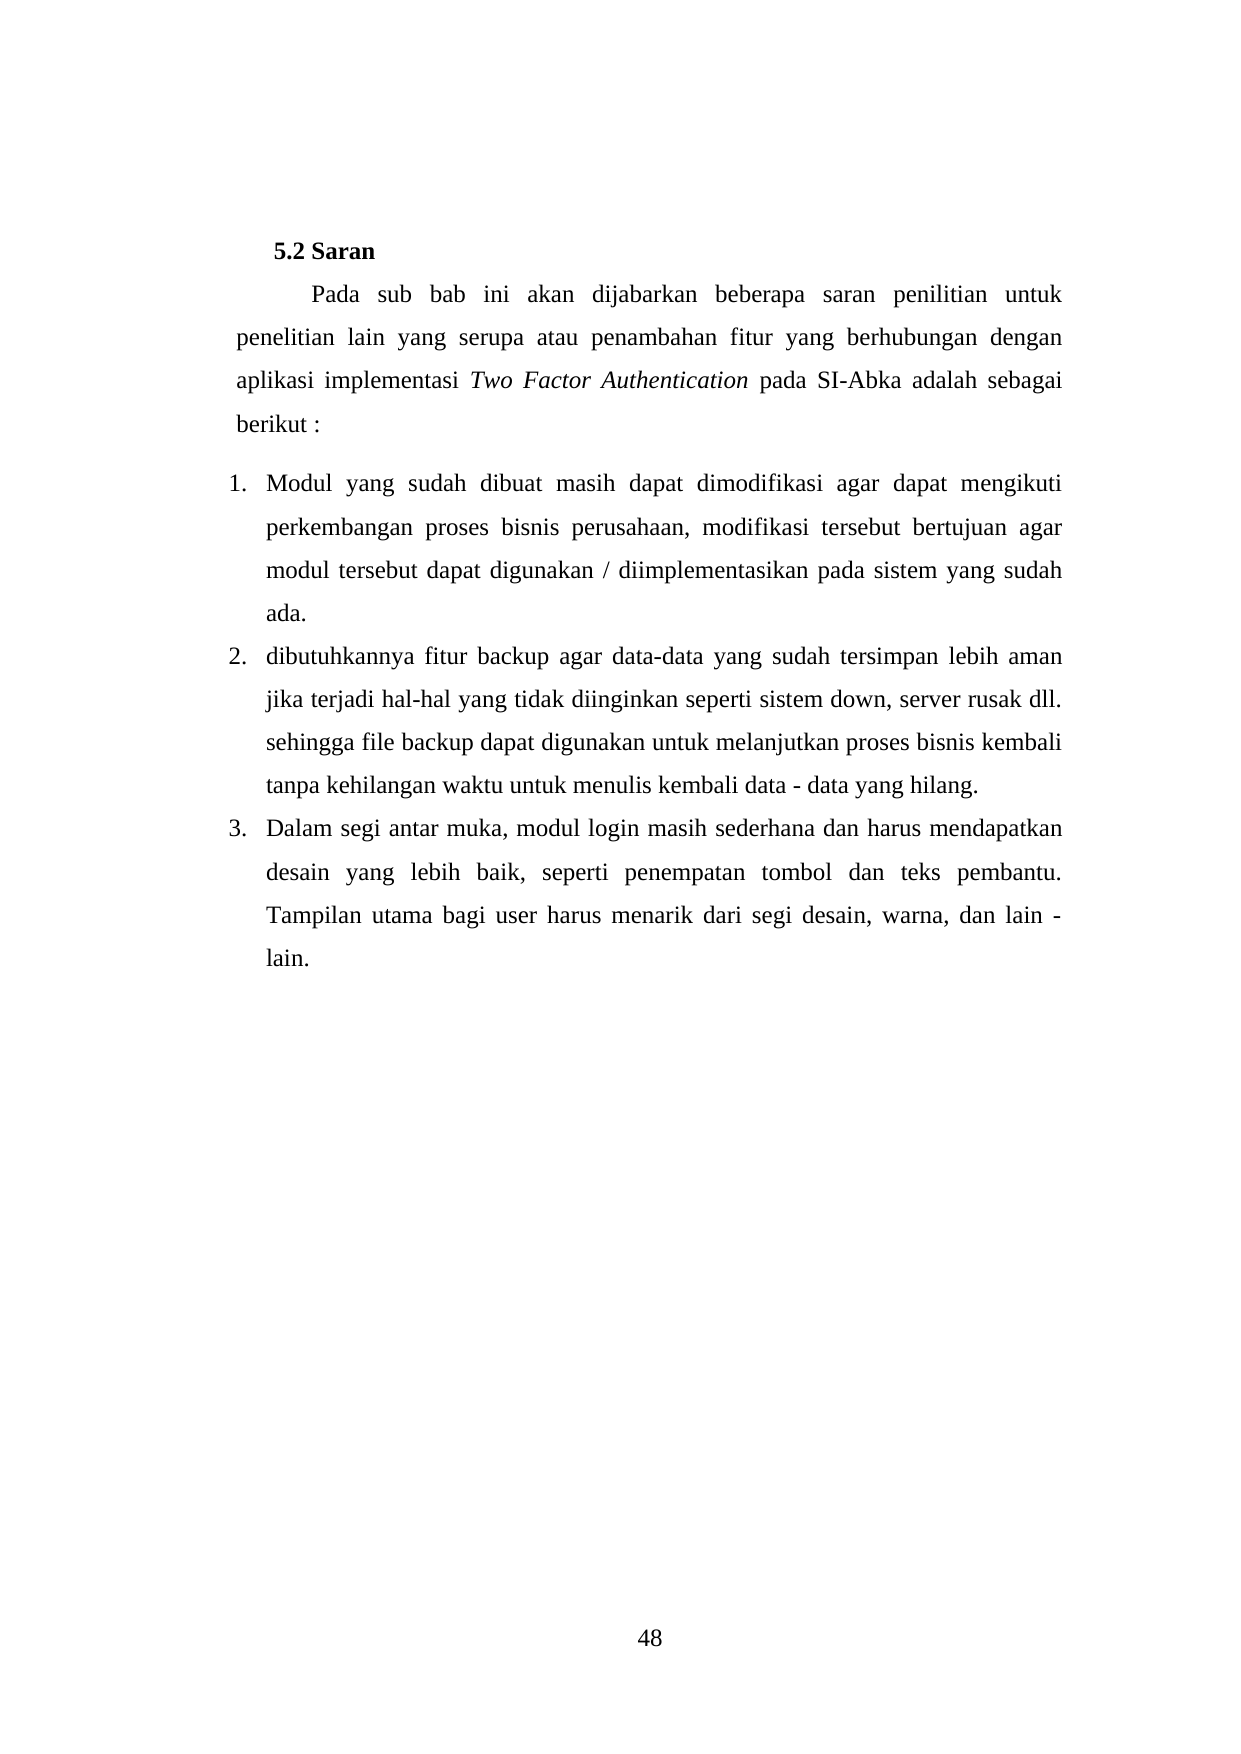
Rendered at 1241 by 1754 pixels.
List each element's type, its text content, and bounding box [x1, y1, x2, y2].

text Pada sub bab ini akan dijabarkan beberapa saran penilitian untuk penelitian lain yang serupa atau penambahan fitur yang berhubungan dengan aplikasi implementasi Two Factor Authentication pada SI-Abka adalah sebagai berikut : [236, 279, 1063, 437]
list Dalam segi antar muka, modul login masih sederhana dan harus mendapatkan desain yang lebih baik, seperti penempatan tombol dan teks pembantu. Tampilan utama bagi user harus menarik dari segi desain, warna, dan lain - lain. [228, 813, 1063, 972]
list dibutuhkannya fitur backup agar data-data yang sudah tersimpan lebih aman jika terjadi hal-hal yang tidak diinginkan seperti sistem down, server rusak dll. sehingga file backup dapat digunakan untuk melanjutkan proses bisnis kembali tanpa kehilangan waktu untuk menulis kembali data - data yang hilang. [228, 641, 1063, 799]
subtitle Saran [274, 236, 1063, 265]
list Modul yang sudah dibuat masih dapat dimodifikasi agar dapat mengikuti perkembangan proses bisnis perusahaan, modifikasi tersebut bertujuan agar modul tersebut dapat digunakan / diimplementasikan pada sistem yang sudah ada. [228, 468, 1063, 627]
